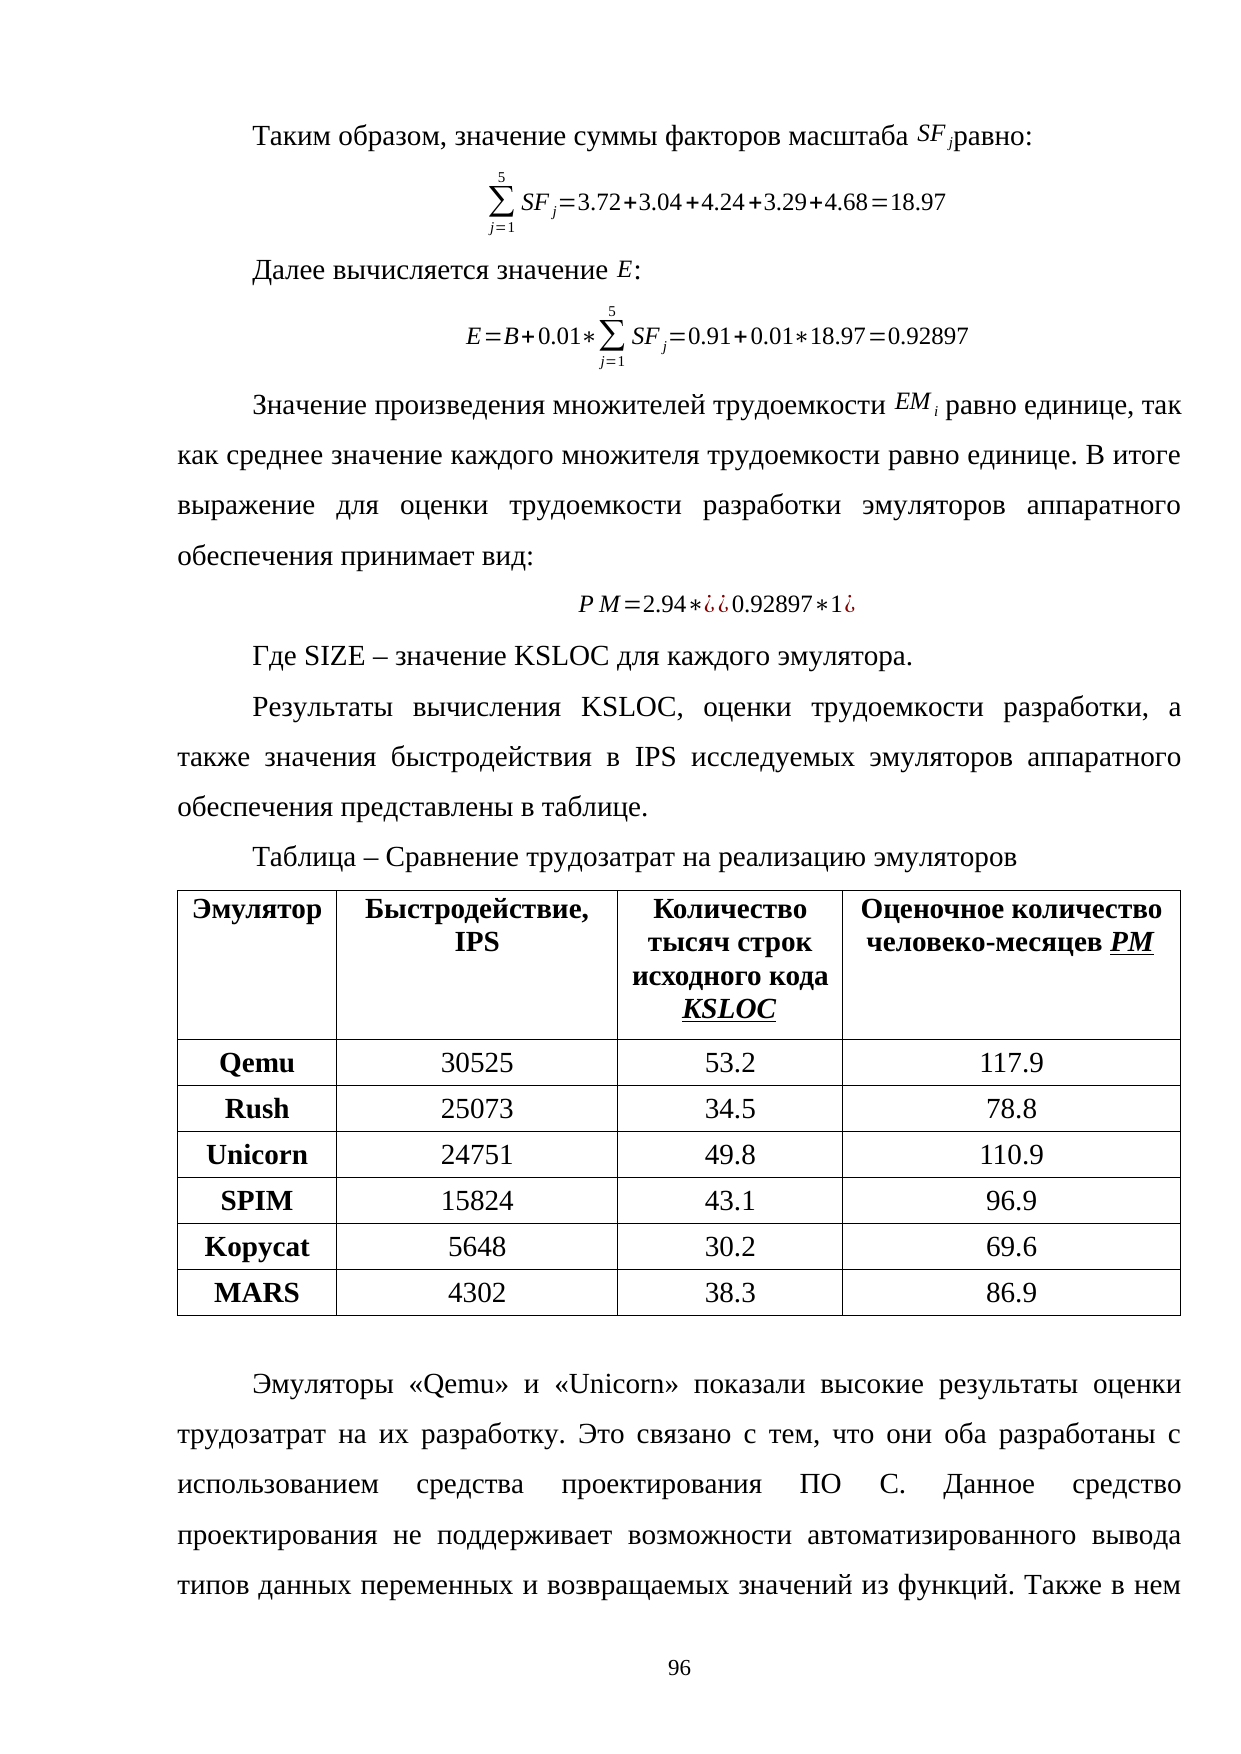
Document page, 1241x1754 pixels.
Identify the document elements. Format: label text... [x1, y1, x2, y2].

table_cell SPIM [178, 1178, 336, 1223]
table_cell 30525 [337, 1040, 617, 1085]
table_header Количество тысяч строк исходного кода KSLOC [618, 891, 842, 1039]
table_cell 117.9 [843, 1040, 1180, 1085]
text Таким образом, значение суммы факторов масштаба равно: [177, 118, 1182, 152]
table_cell 69.6 [843, 1224, 1180, 1269]
table_cell 78.8 [843, 1086, 1180, 1131]
table_cell 38.3 [618, 1270, 842, 1314]
table_cell 5648 [337, 1224, 617, 1269]
table_cell 15824 [337, 1178, 617, 1223]
table_cell 86.9 [843, 1270, 1180, 1314]
text Где SIZE – значение KSLOC для каждого эмулятора. [177, 638, 1182, 672]
table_header Эмулятор [178, 891, 336, 1039]
table_cell 43.1 [618, 1178, 842, 1223]
table_cell 34.5 [618, 1086, 842, 1131]
table_cell 96.9 [843, 1178, 1180, 1223]
table_cell 24751 [337, 1132, 617, 1177]
text Значение произведения множителей трудоемкости равно единице, так как среднее значение каждого множителя трудоемкости равно единице. В итоге выражение для оценки трудоемкости разработки эмуляторов аппаратного обеспечения принимает вид: [177, 387, 1182, 571]
table_cell 53.2 [618, 1040, 842, 1085]
table_cell 30.2 [618, 1224, 842, 1269]
table_cell 110.9 [843, 1132, 1180, 1177]
table_cell 25073 [337, 1086, 617, 1131]
text Таблица – Сравнение трудозатрат на реализацию эмуляторов [177, 839, 1182, 873]
text Далее вычисляется значение : [177, 252, 1182, 286]
text Результаты вычисления KSLOC, оценки трудоемкости разработки, а также значения быстродействия в IPS исследуемых эмуляторов аппаратного обеспечения представлены в таблице. [177, 689, 1182, 823]
table_header Оценочное количество человеко-месяцев PM [843, 891, 1180, 1039]
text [177, 1366, 1182, 1601]
table_cell MARS [178, 1270, 336, 1314]
table_header Быстродействие, IPS [337, 891, 617, 1039]
table_cell 49.8 [618, 1132, 842, 1177]
table_cell Kopycat [178, 1224, 336, 1269]
table_cell Unicorn [178, 1132, 336, 1177]
table_cell Qemu [178, 1040, 336, 1085]
table_cell 4302 [337, 1270, 617, 1314]
table_cell Rush [178, 1086, 336, 1131]
